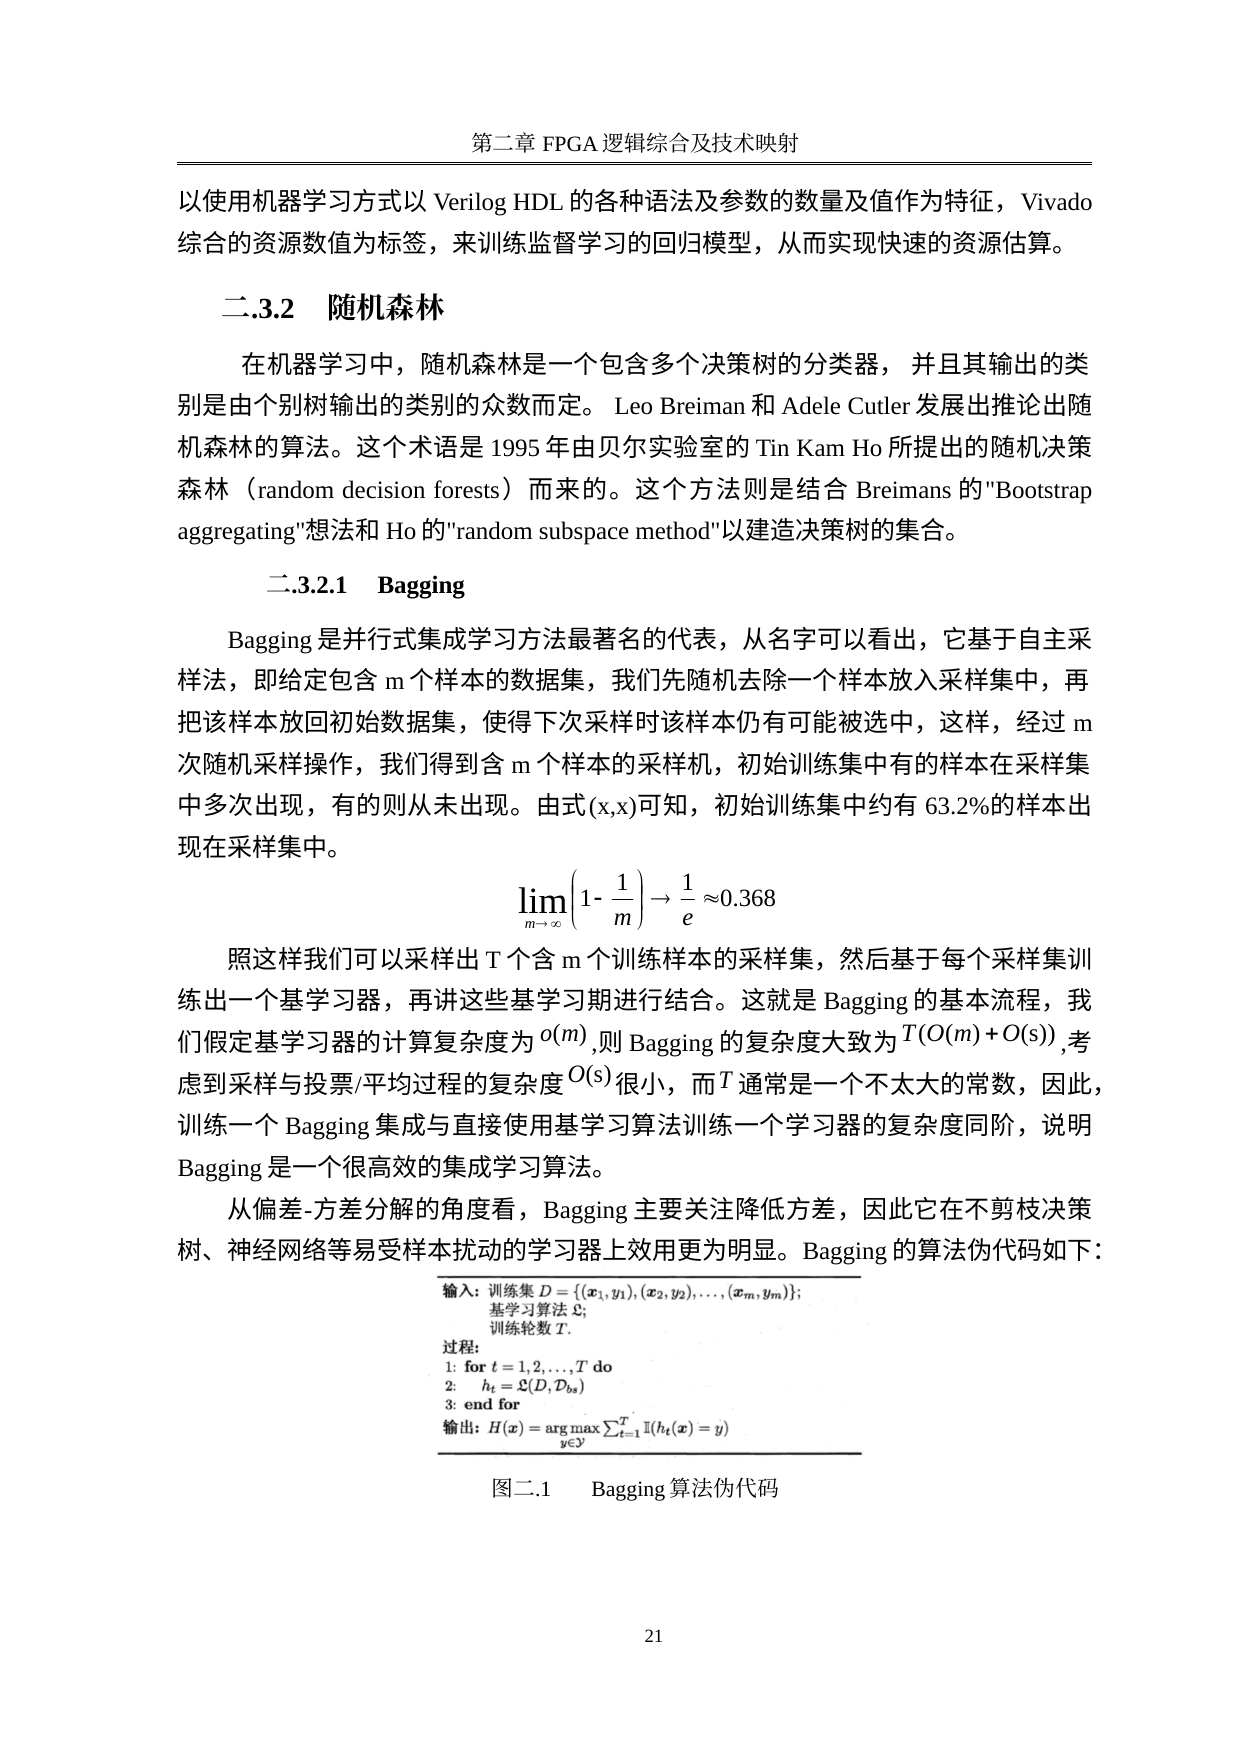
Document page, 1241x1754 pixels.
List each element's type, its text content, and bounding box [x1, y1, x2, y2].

text 在机器学习中，随机森林是一个包含多个决策树的分类器， 并且其输出的类别是由个别树输出的类别的众数而定。 Leo Breiman和Adele Cutler发展出推论出随机森林的算法。这个术语是1995年由贝尔实验室的Tin Kam Ho所提出的随机决策森林（random decision forests）而来的。这个方法则是结合Breimans的"Bootstrap aggregating"想法和Ho的"random subspace method"以建造决策树的集合。 [177, 340, 1092, 548]
text 从偏差-方差分解的角度看，Bagging主要关注降低方差，因此它在不剪枝决策树、神经网络等易受样本扰动的学习器上效用更为明显。Bagging的算法伪代码如下： [177, 1185, 1092, 1268]
text 照这样我们可以采样出T个含m个训练样本的采样集，然后基于每个采样集训练出一个基学习器，再讲这些基学习期进行结合。这就是Bagging的基本流程，我们假定基学习器的计算复杂度为,则Bagging的复杂度大致为,考虑到采样与投票/平均过程的复杂度很小，而通常是一个不太大的常数，因此，训练一个Bagging集成与直接使用基学习算法训练一个学习器的复杂度同阶，说明Bagging是一个很高效的集成学习算法。 [177, 935, 1092, 1185]
subtitle 随机森林 [222, 286, 1092, 327]
text Bagging是并行式集成学习方法最著名的代表，从名字可以看出，它基于自主采样法，即给定包含m个样本的数据集，我们先随机去除一个样本放入采样集中，再把该样本放回初始数据集，使得下次采样时该样本仍有可能被选中，这样，经过m次随机采样操作，我们得到含m个样本的采样机，初始训练集中有的样本在采样集中多次出现，有的则从未出现。由式(x,x)可知，初始训练集中约有63.2%的样本出现在采样集中。 [177, 615, 1092, 865]
subtitle Bagging [266, 561, 1092, 602]
text Bagging算法伪代码 [177, 1471, 1092, 1503]
picture [422, 1268, 873, 1459]
